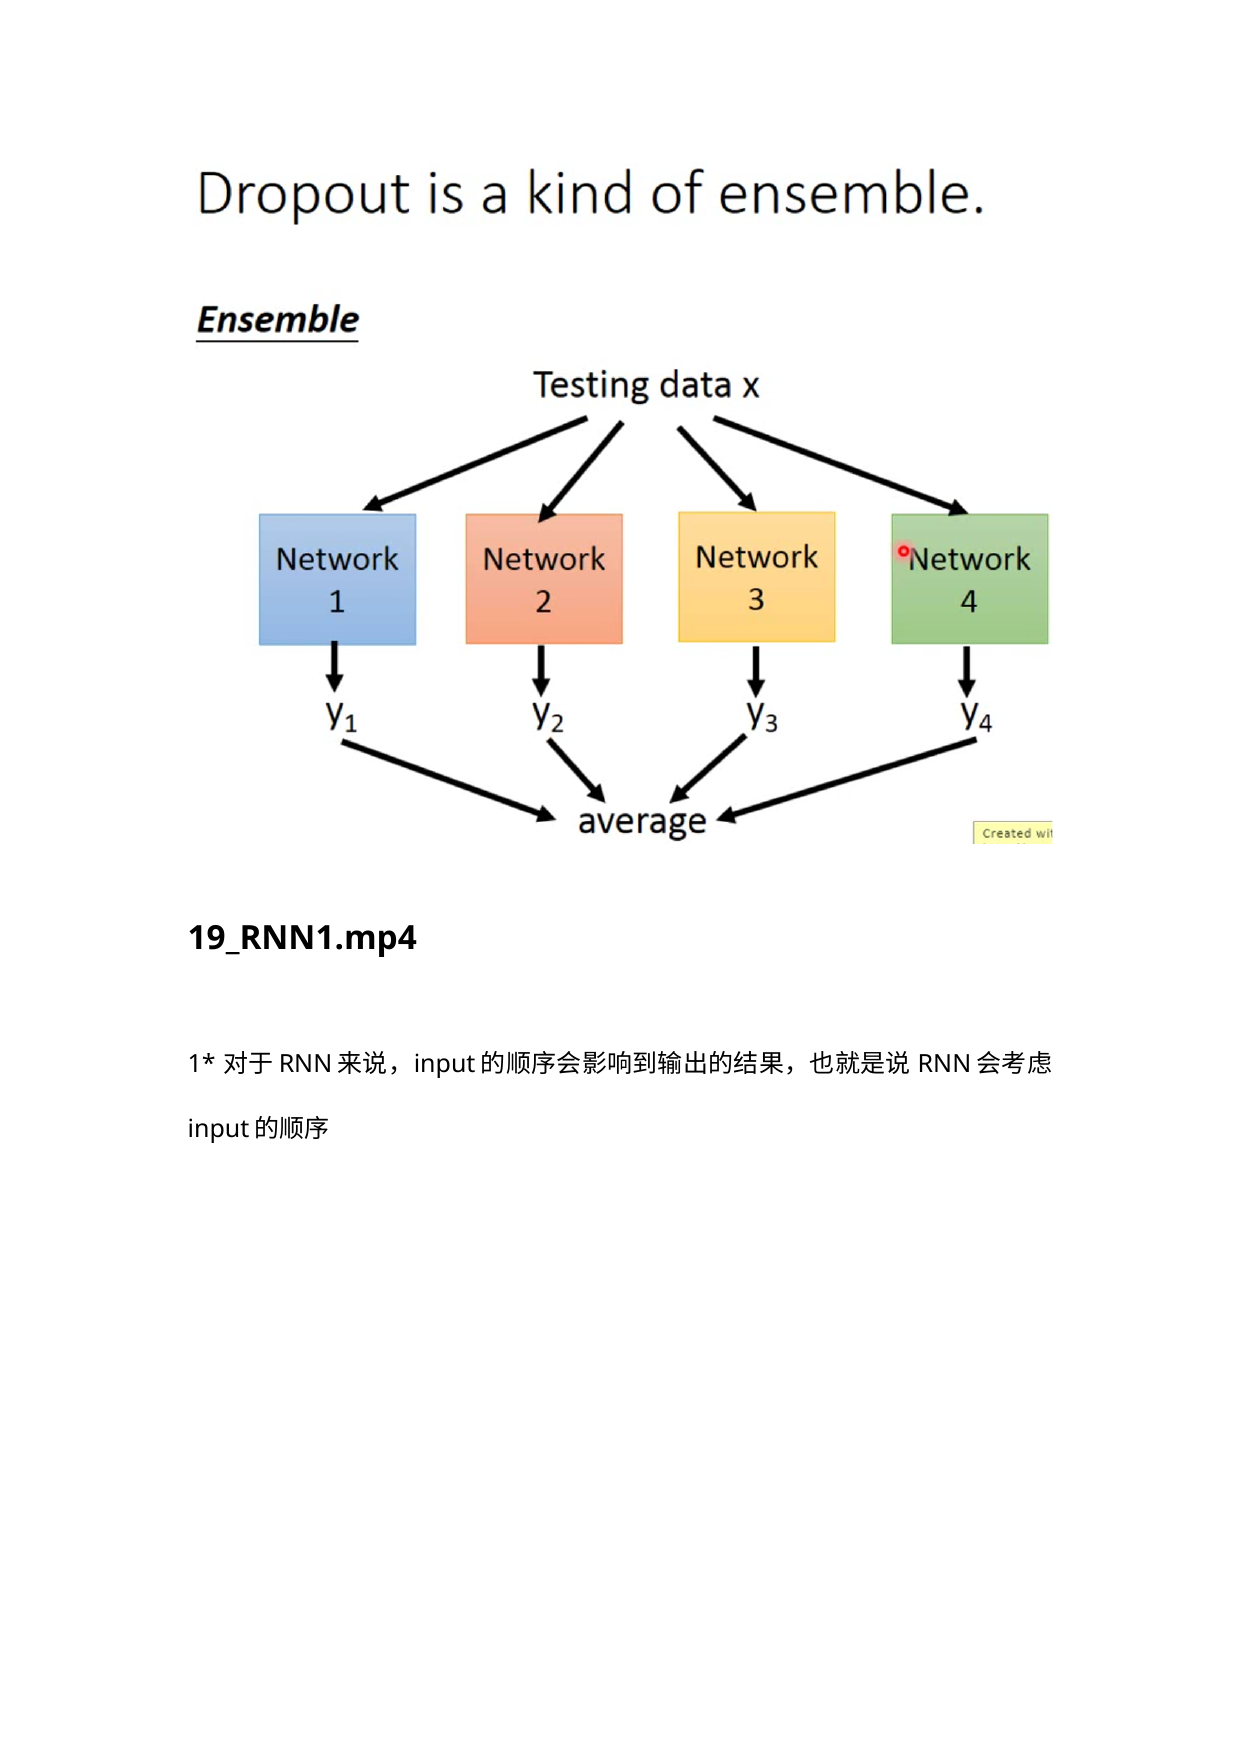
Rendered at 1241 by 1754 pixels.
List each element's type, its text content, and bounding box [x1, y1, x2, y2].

subtitle 19_RNN1.mp4 [187, 904, 1053, 969]
picture [187, 162, 1053, 844]
text 1* 对于RNN来说，input的顺序会影响到输出的结果，也就是说RNN会考虑input的顺序 [187, 1029, 1053, 1159]
